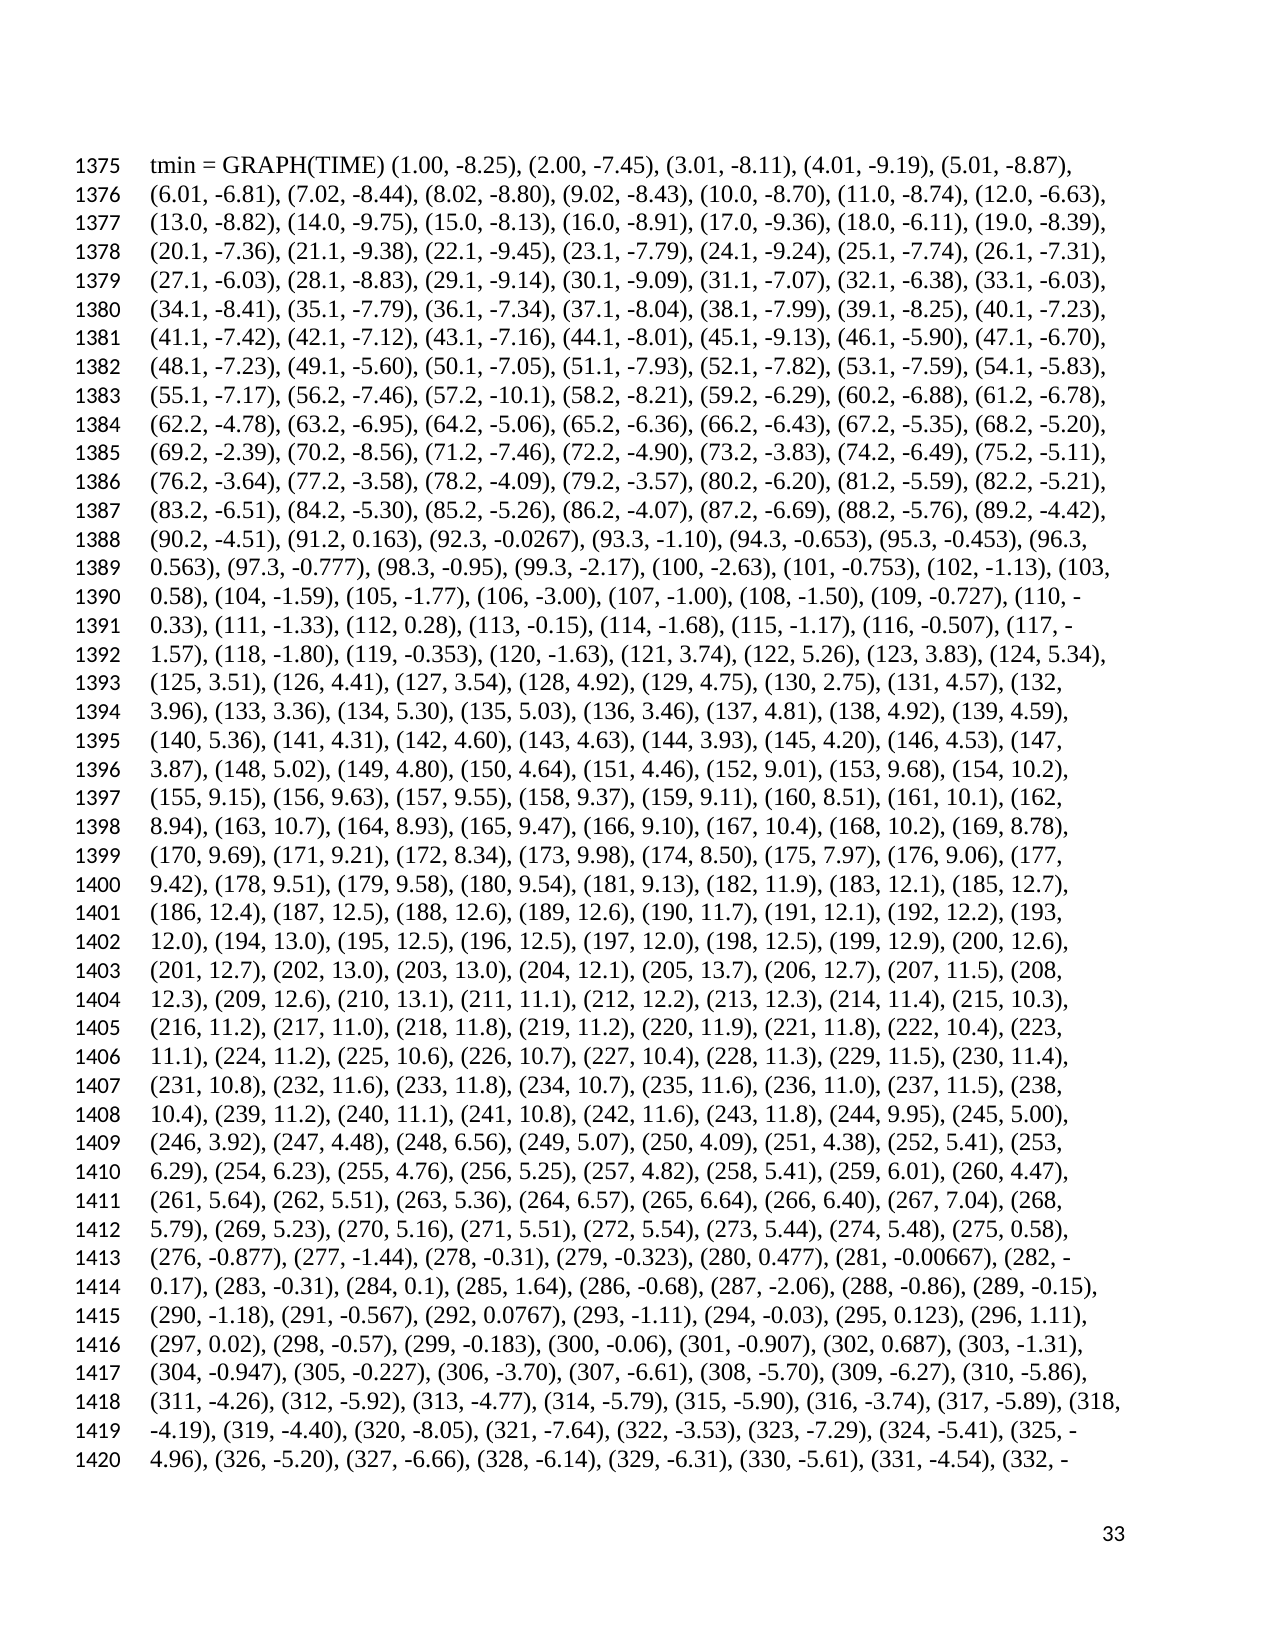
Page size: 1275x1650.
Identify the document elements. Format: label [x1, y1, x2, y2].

text [150, 150, 1125, 1472]
